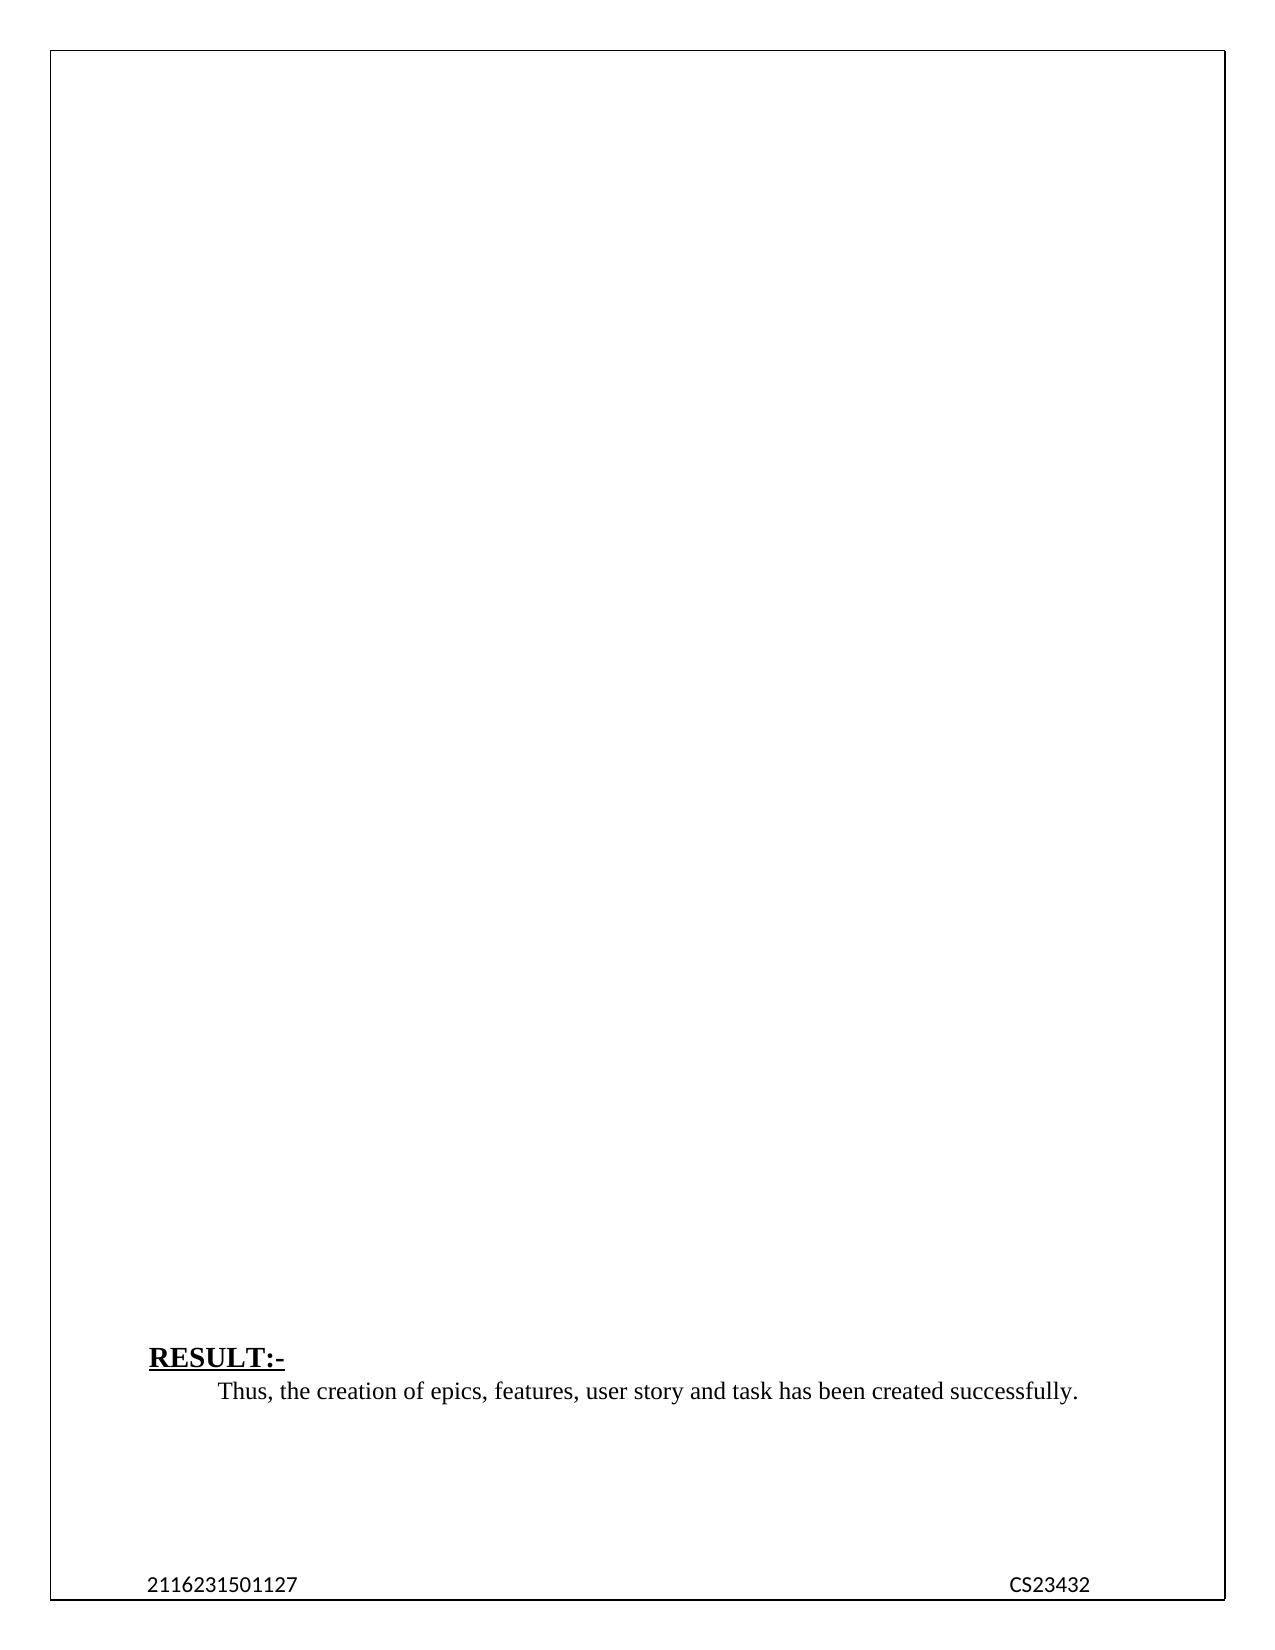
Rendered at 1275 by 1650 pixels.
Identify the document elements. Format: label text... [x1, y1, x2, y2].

subtitle RESULT:- [148, 1340, 1183, 1373]
text Thus, the creation of epics, features, user story and task has been created successfully. [112, 1376, 1079, 1405]
